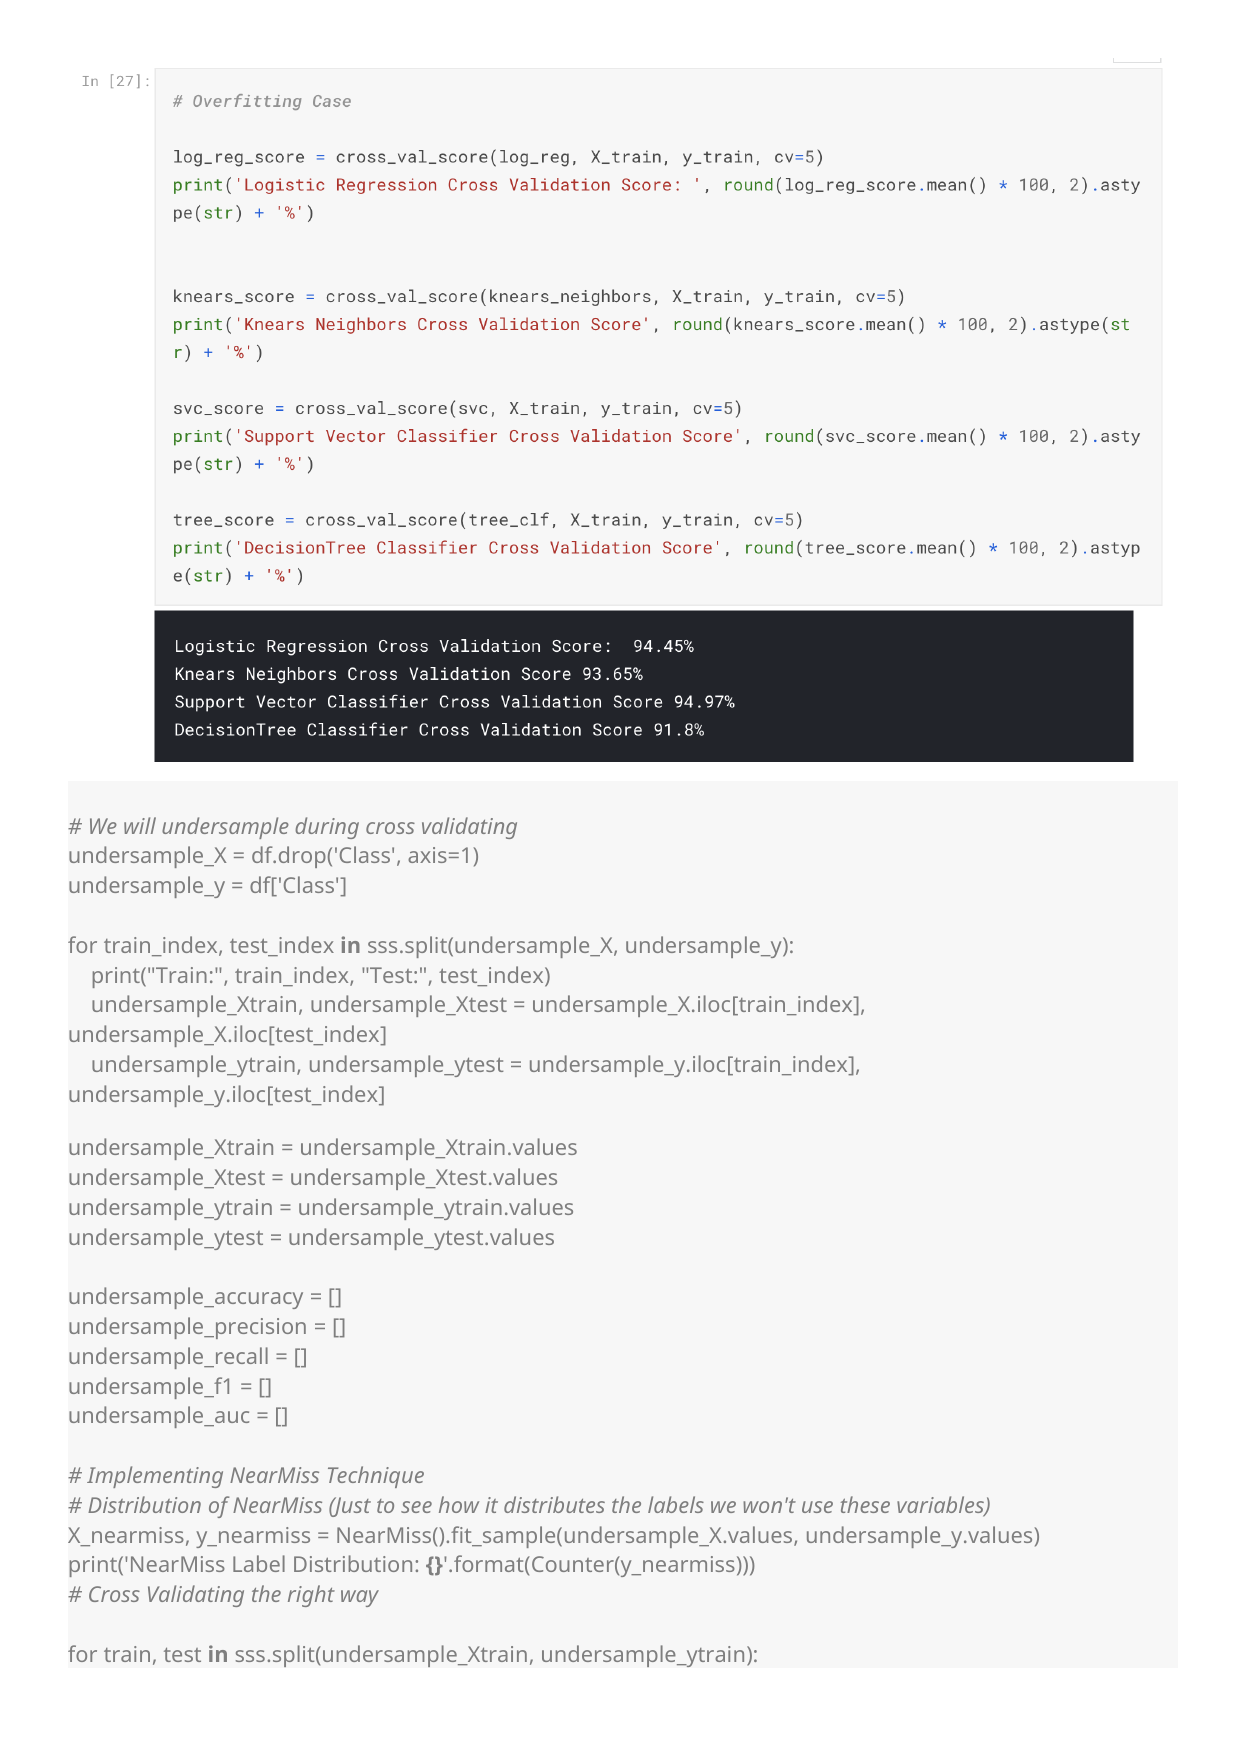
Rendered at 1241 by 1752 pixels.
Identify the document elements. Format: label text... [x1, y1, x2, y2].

text # Implementing NearMiss Technique [68, 1460, 1178, 1490]
text undersample_precision = [] [68, 1311, 1178, 1341]
text undersample_Xtrain = undersample_Xtrain.values [68, 1132, 1178, 1162]
text undersample_accuracy = [] [68, 1281, 1178, 1311]
text for train_index, test_index in sss.split(undersample_X, undersample_y): [68, 930, 1178, 960]
text for train, test in sss.split(undersample_Xtrain, undersample_ytrain): [68, 1639, 1178, 1668]
text undersample_ytrain, undersample_ytest = undersample_y.iloc[train_index], undersample_y.iloc[test_index] [68, 1049, 1178, 1109]
text undersample_f1 = [] [68, 1371, 1178, 1400]
text undersample_Xtest = undersample_Xtest.values [68, 1162, 1178, 1192]
text undersample_auc = [] [68, 1400, 1178, 1430]
text undersample_recall = [] [68, 1341, 1178, 1371]
text X_nearmiss, y_nearmiss = NearMiss().fit_sample(undersample_X.values, undersample_y.values) [68, 1519, 1178, 1549]
text print('NearMiss Label Distribution: {}'.format(Counter(y_nearmiss))) [68, 1549, 1178, 1579]
text undersample_ytrain = undersample_ytrain.values [68, 1192, 1178, 1222]
text undersample_X = df.drop('Class', axis=1) [68, 841, 1178, 870]
text # Cross Validating the right way [68, 1579, 1178, 1609]
text undersample_Xtrain, undersample_Xtest = undersample_X.iloc[train_index], undersample_X.iloc[test_index] [68, 989, 1178, 1049]
text undersample_y = df['Class'] [68, 870, 1178, 900]
text undersample_ytest = undersample_ytest.values [68, 1222, 1178, 1251]
text # Distribution of NearMiss (Just to see how it distributes the labels we won't use these variables) [68, 1490, 1178, 1519]
text print("Train:", train_index, "Test:", test_index) [68, 960, 1178, 989]
text # We will undersample during cross validating [68, 811, 1178, 841]
picture [67, 58, 1178, 762]
